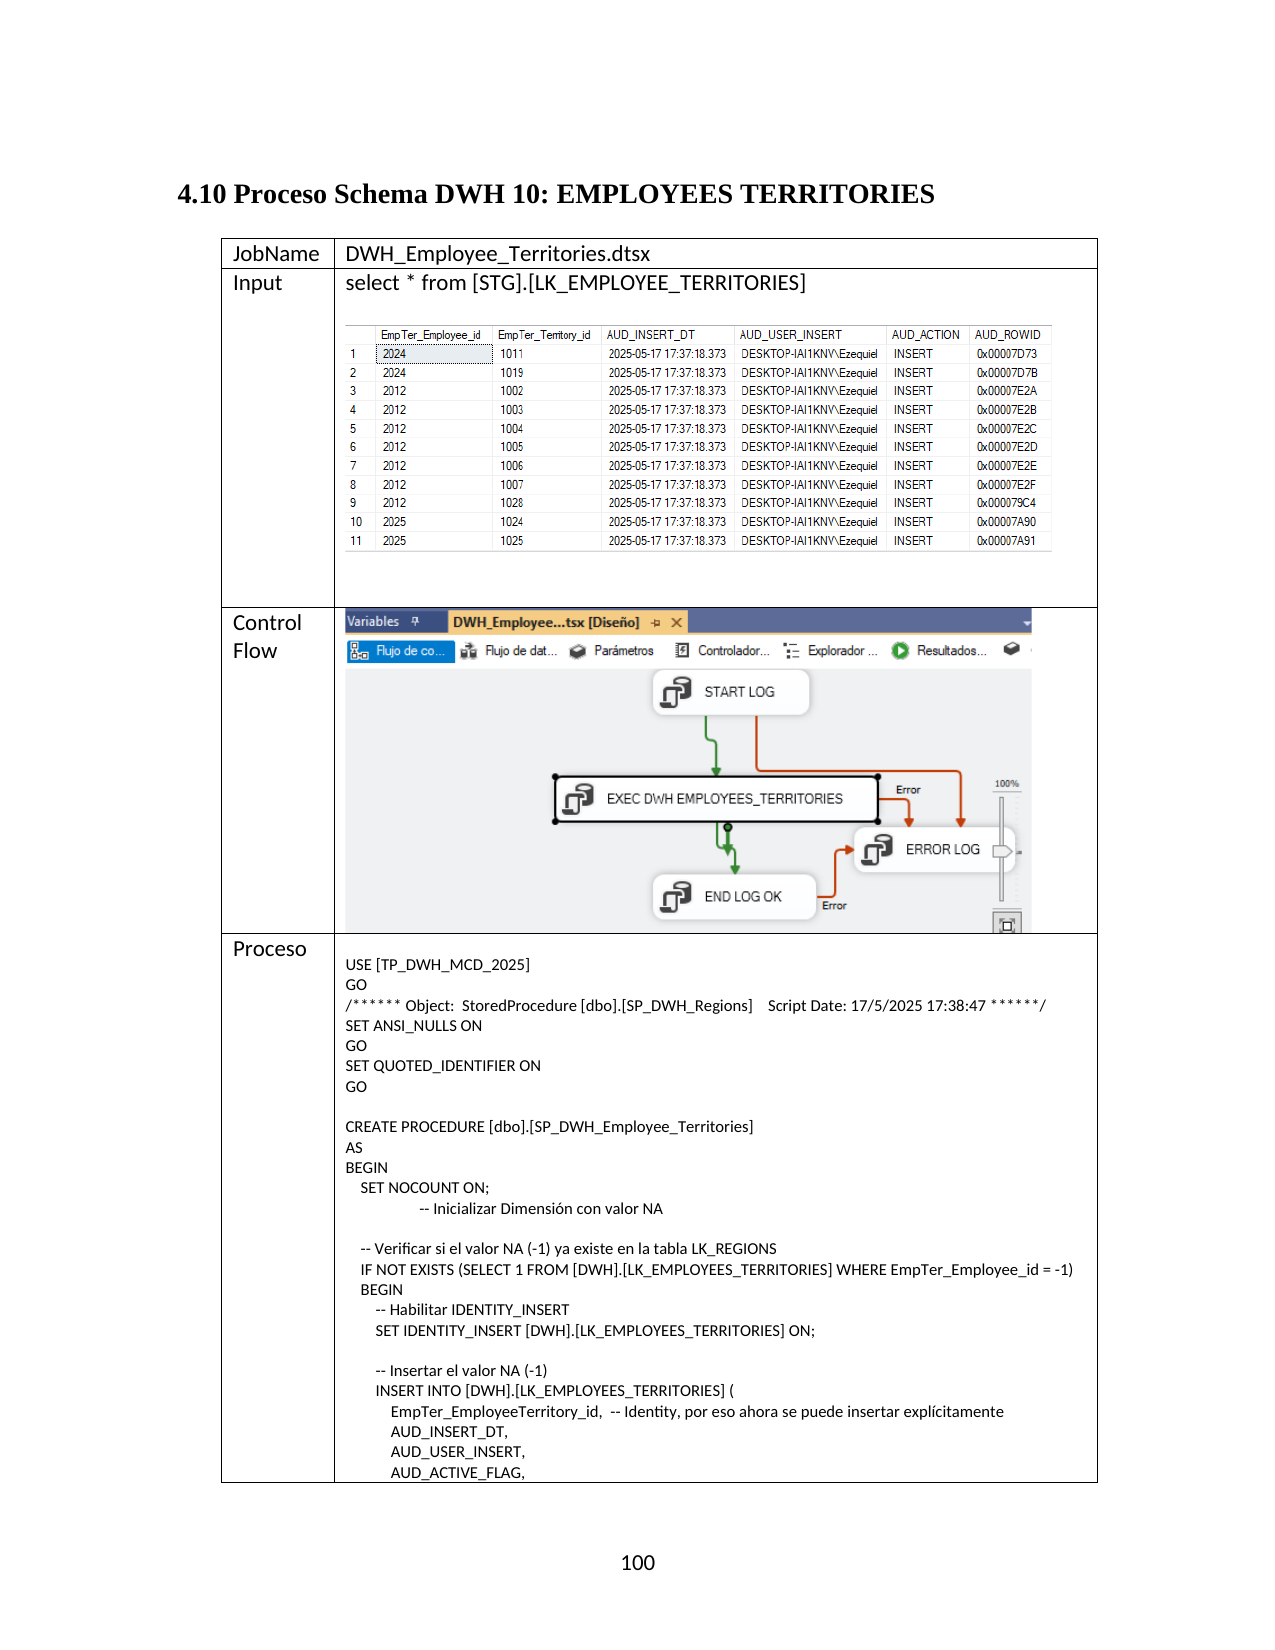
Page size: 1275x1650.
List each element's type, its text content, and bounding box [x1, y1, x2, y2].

table_cell Proceso [222, 934, 334, 1482]
picture [345, 324, 1052, 552]
picture [345, 608, 1032, 933]
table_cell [335, 934, 1097, 1482]
table_cell Control Flow [222, 608, 334, 933]
subtitle 4.10 Proceso Schema DWH 10: EMPLOYEES TERRITORIES [177, 177, 1098, 209]
table_cell [1032, 608, 1097, 933]
table_cell Input [222, 269, 334, 607]
table_header JobName [222, 239, 334, 267]
table_header DWH_Employee_Territories.dtsx [335, 239, 1097, 267]
table_cell select * from [STG].[LK_EMPLOYEE_TERRITORIES] [335, 269, 1097, 607]
table_cell [335, 608, 345, 933]
